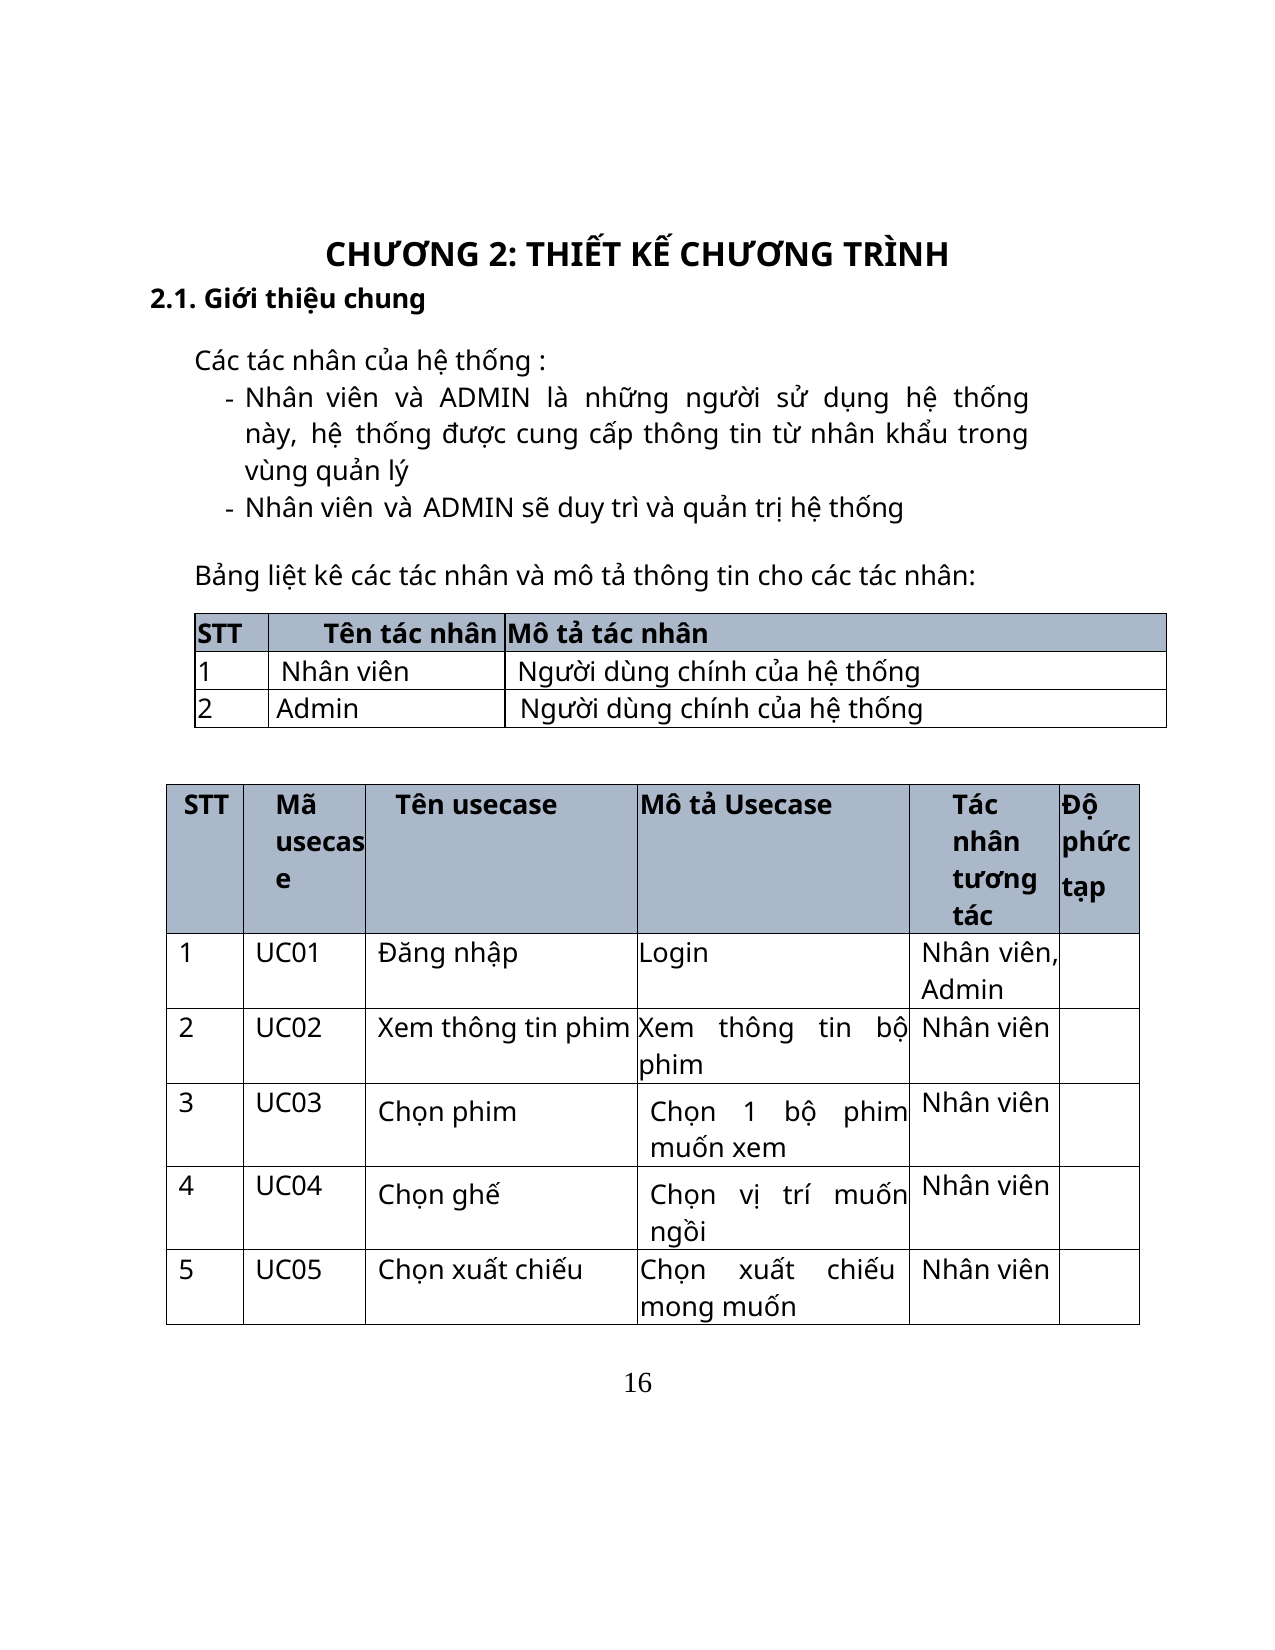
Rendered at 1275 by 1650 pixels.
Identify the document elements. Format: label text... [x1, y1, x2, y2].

table_cell 3 [167, 1084, 243, 1166]
table_cell Nhân viên [269, 652, 504, 689]
table_cell [1060, 1167, 1139, 1249]
subtitle 2.1. Giới thiệu chung [150, 279, 1125, 316]
text Các tác nhân của hệ thống : [194, 341, 1125, 378]
table_cell Xem thông tin bộ phim [638, 1009, 909, 1082]
table_cell 2 [196, 690, 268, 727]
table_cell Người dùng chính của hệ thống [506, 652, 1166, 689]
table_cell 5 [167, 1250, 243, 1324]
table_cell 2 [167, 1009, 243, 1082]
table_cell UC02 [244, 1009, 365, 1082]
table_cell Nhân viên [910, 1084, 1059, 1166]
table_cell UC05 [244, 1250, 365, 1324]
table_cell Người dùng chính của hệ thống [506, 690, 1166, 727]
table_header STT [167, 785, 243, 933]
subtitle CHƯƠNG 2: THIẾT KẾ CHƯƠNG TRÌNH [150, 230, 1125, 276]
table_cell Nhân viên [910, 1009, 1059, 1082]
table_cell Chọn 1 bộ phim muốn xem [638, 1084, 909, 1166]
table_cell Nhân viên [910, 1167, 1059, 1249]
text Bảng liệt kê các tác nhân và mô tả thông tin cho các tác nhân: [194, 557, 1125, 593]
table_cell Nhân viên, Admin [910, 934, 1059, 1008]
table_cell Chọn xuất chiếu mong muốn [638, 1250, 909, 1324]
table_cell 1 [167, 934, 243, 1008]
table_header Độ phức tạp [1060, 785, 1139, 933]
table_cell [1060, 1084, 1139, 1166]
table_header Mô tả tác nhân [506, 614, 1166, 651]
table_cell Xem thông tin phim [366, 1009, 637, 1082]
table_cell Chọn vị trí muốn ngồi [638, 1167, 909, 1249]
table_header Mô tả Usecase [638, 785, 909, 933]
table_cell Admin [269, 690, 504, 727]
table_header Tên tác nhân [269, 614, 504, 651]
table_cell UC04 [244, 1167, 365, 1249]
table_cell 4 [167, 1167, 243, 1249]
table_header Tên usecase [366, 785, 637, 933]
table_cell [1060, 1250, 1139, 1324]
table_cell Chọn xuất chiếu [366, 1250, 637, 1324]
list Nhân viên và ADMIN sẽ duy trì và quản trị hệ thống [225, 489, 1125, 526]
table_cell [1060, 934, 1139, 1008]
table_cell Chọn ghế [366, 1167, 637, 1249]
table_header Tác nhân tương tác [910, 785, 1059, 933]
table_cell Nhân viên [910, 1250, 1059, 1324]
table_cell Chọn phim [366, 1084, 637, 1166]
list Nhân viên và ADMIN là những người sử dụng hệ thống này, hệ thống được cung cấp thông tin từ nhân khẩu trong vùng quản lý [225, 378, 1030, 489]
table_cell [1060, 1009, 1139, 1082]
table_cell Đăng nhập [366, 934, 637, 1008]
table_cell 1 [196, 652, 268, 689]
table_cell Login [638, 934, 909, 1008]
table_header Mã usecase [244, 785, 365, 933]
table_cell UC03 [244, 1084, 365, 1166]
table_cell UC01 [244, 934, 365, 1008]
table_header STT [196, 614, 268, 651]
